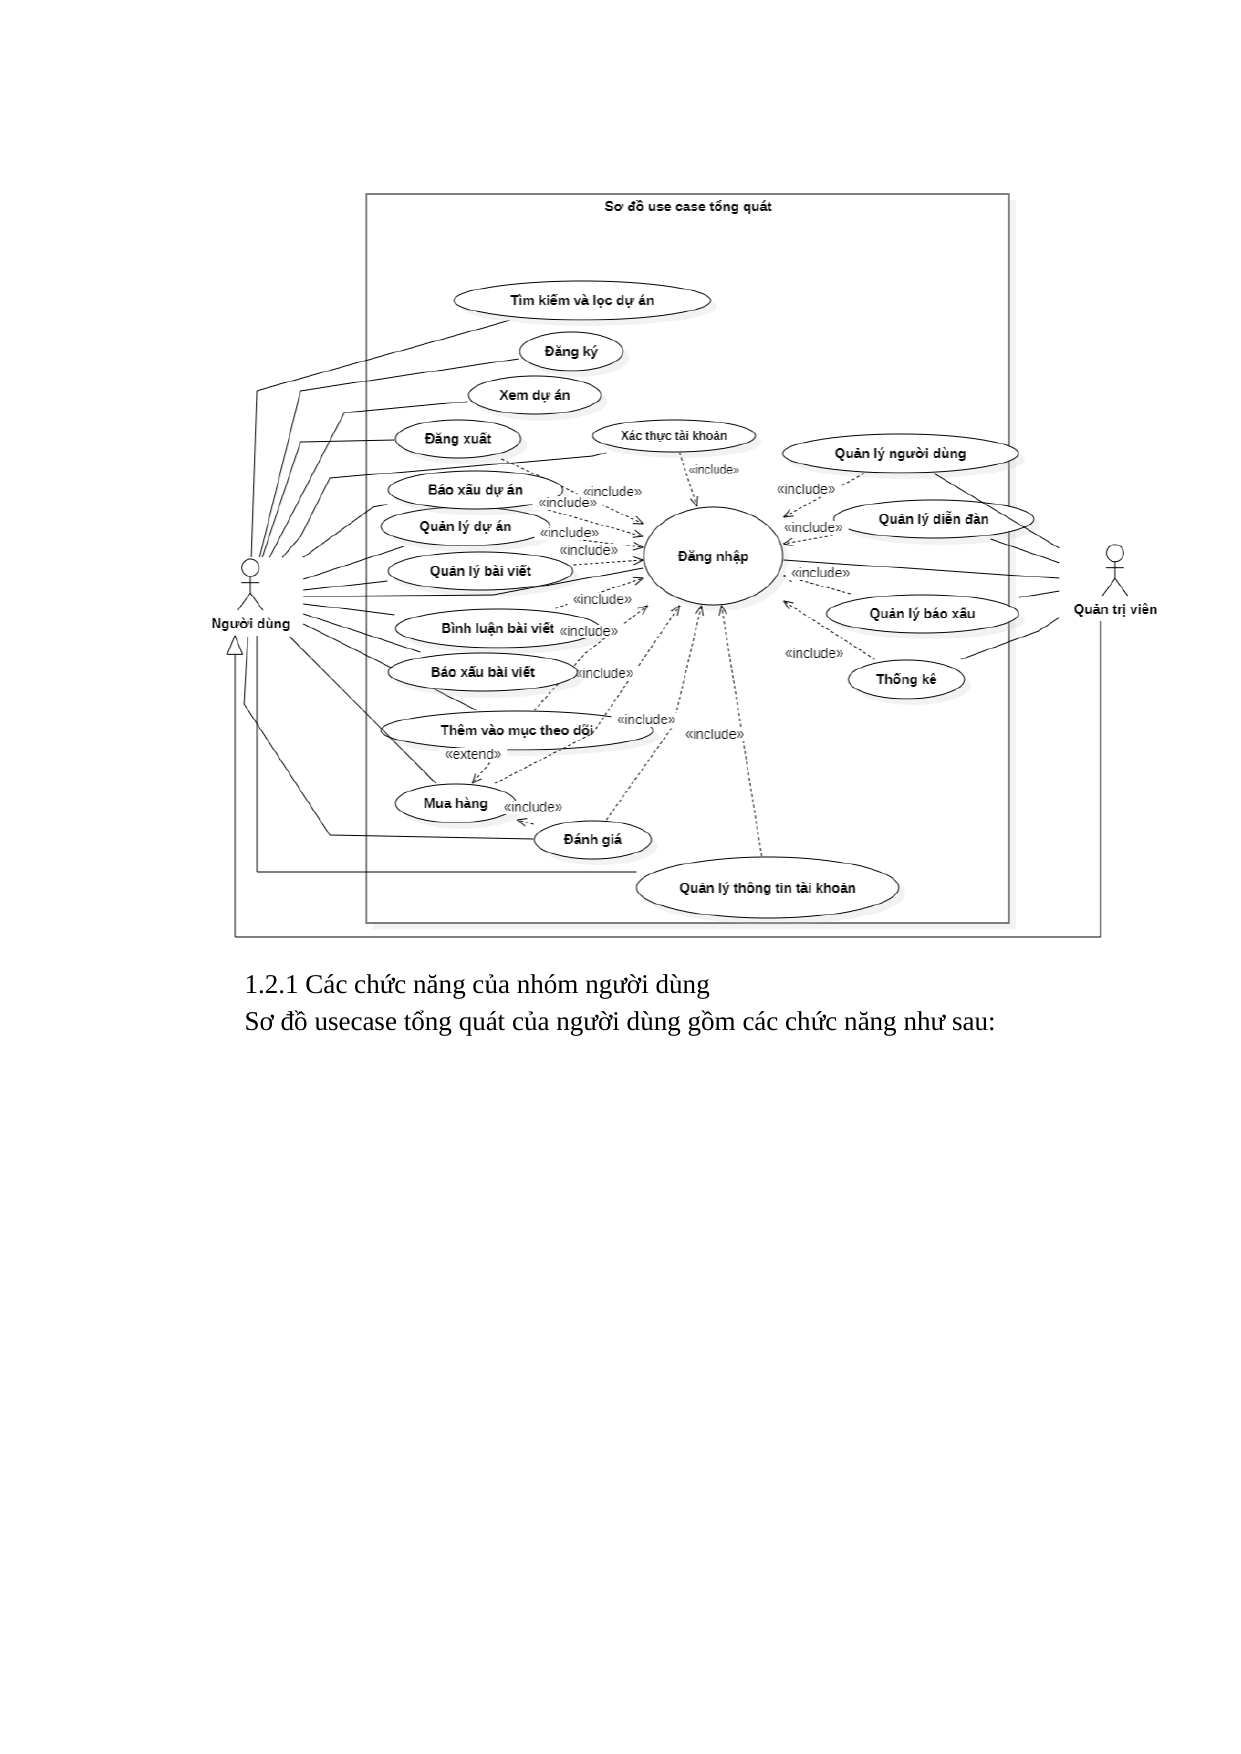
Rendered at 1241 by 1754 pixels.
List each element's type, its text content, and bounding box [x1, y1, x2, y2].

subtitle 1.2.1 Các chức năng của nhóm người dùng [244, 968, 1122, 999]
text Sơ đồ usecase tổng quát của người dùng gồm các chức năng như sau: [244, 1005, 1122, 1036]
picture [206, 177, 1163, 945]
